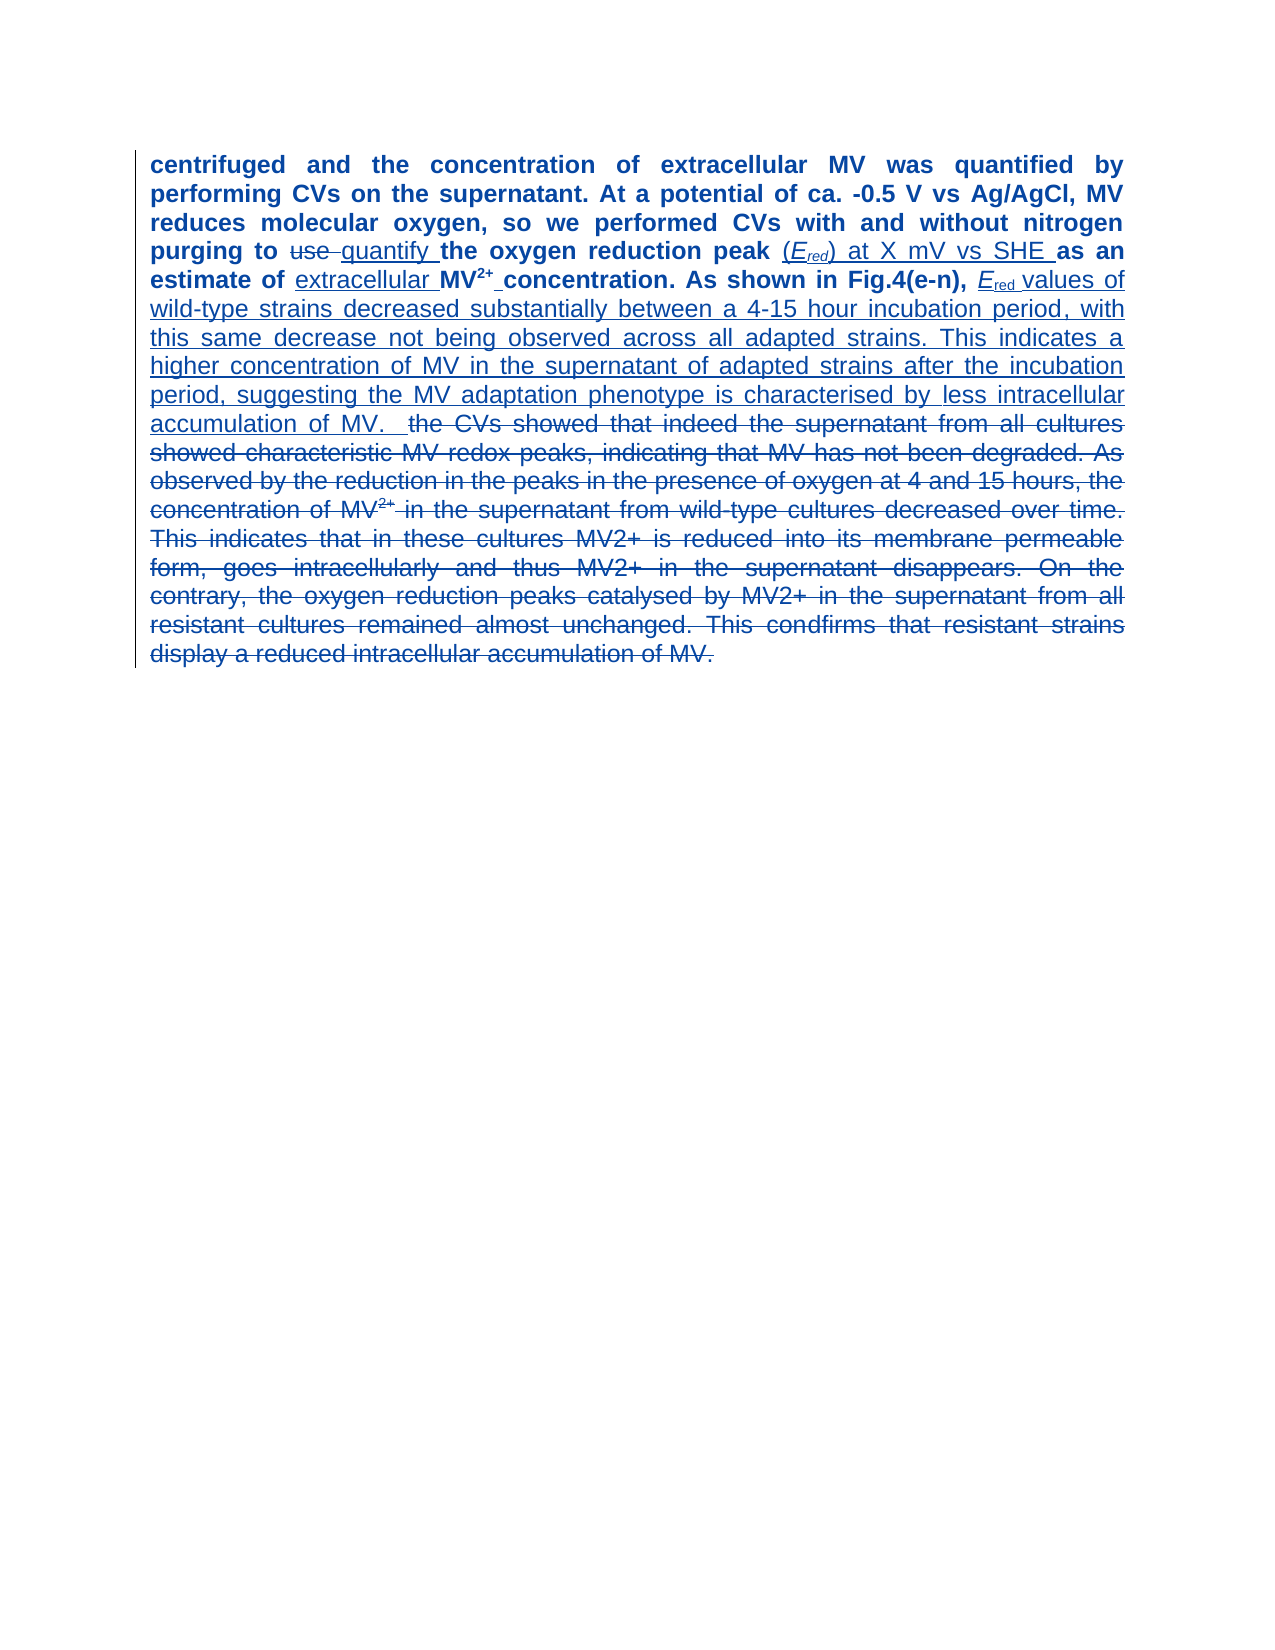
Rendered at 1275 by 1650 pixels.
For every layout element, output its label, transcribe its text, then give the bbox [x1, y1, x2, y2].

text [150, 150, 1125, 319]
